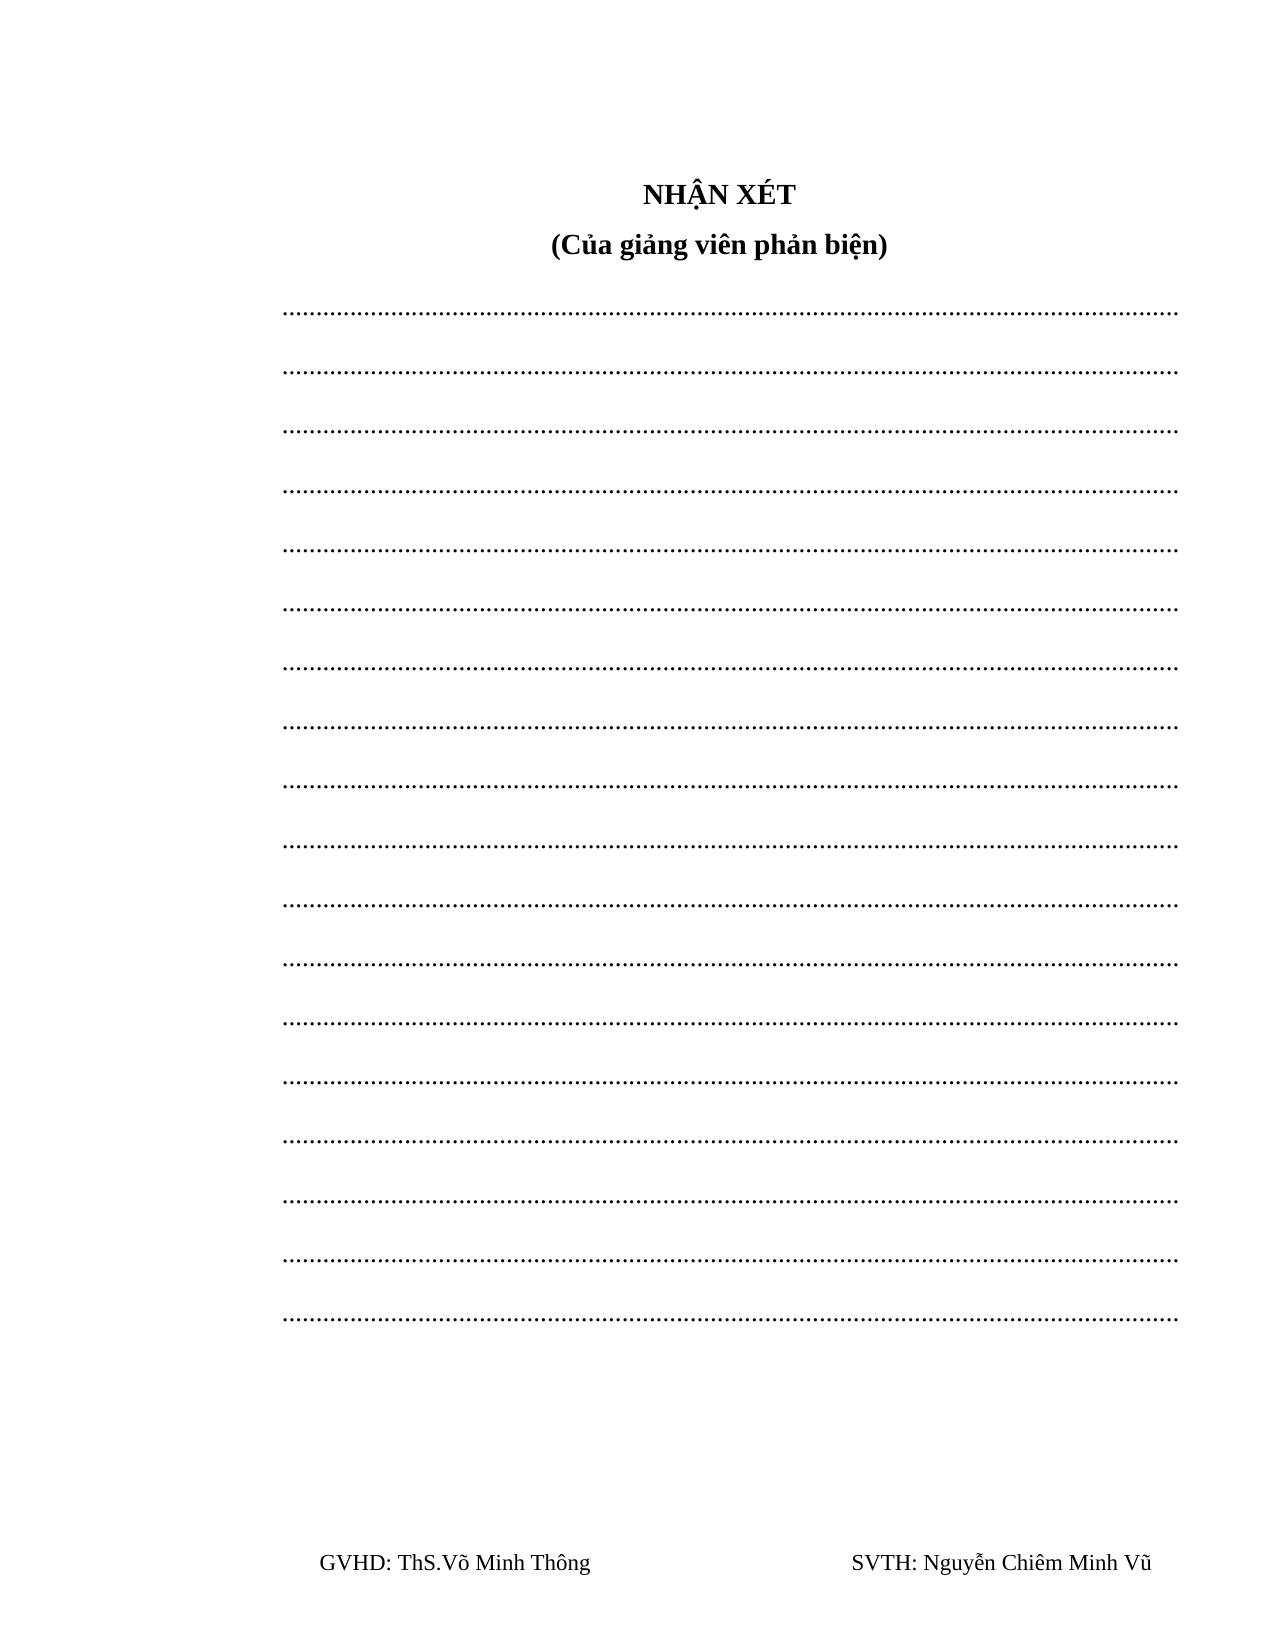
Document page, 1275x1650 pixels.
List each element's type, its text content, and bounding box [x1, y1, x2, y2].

text (Của giảng viên phản biện) [207, 227, 1157, 261]
text NHẬN XÉT [282, 177, 1157, 211]
